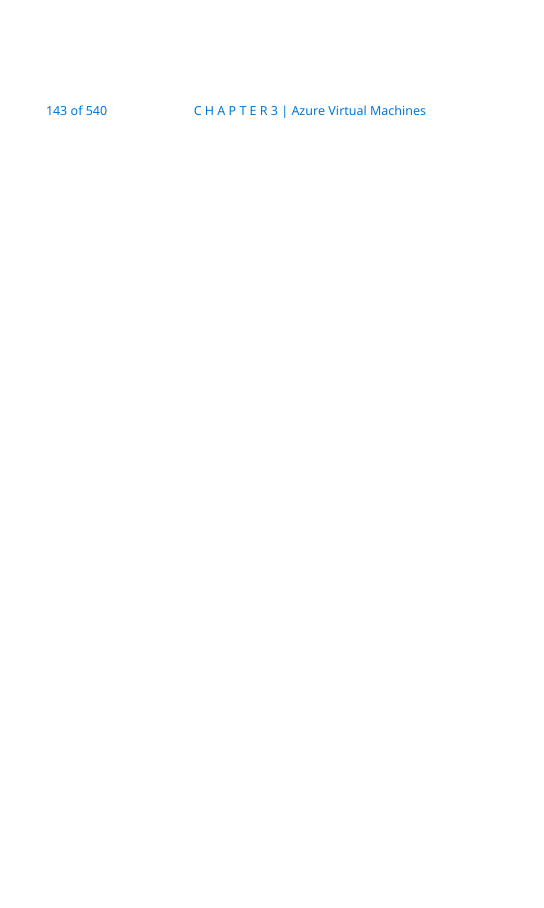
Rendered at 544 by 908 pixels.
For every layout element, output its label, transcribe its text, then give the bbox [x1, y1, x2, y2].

text 143 of 540 C H A P T E R 3 | Azure Virtual Machines [46, 102, 495, 119]
